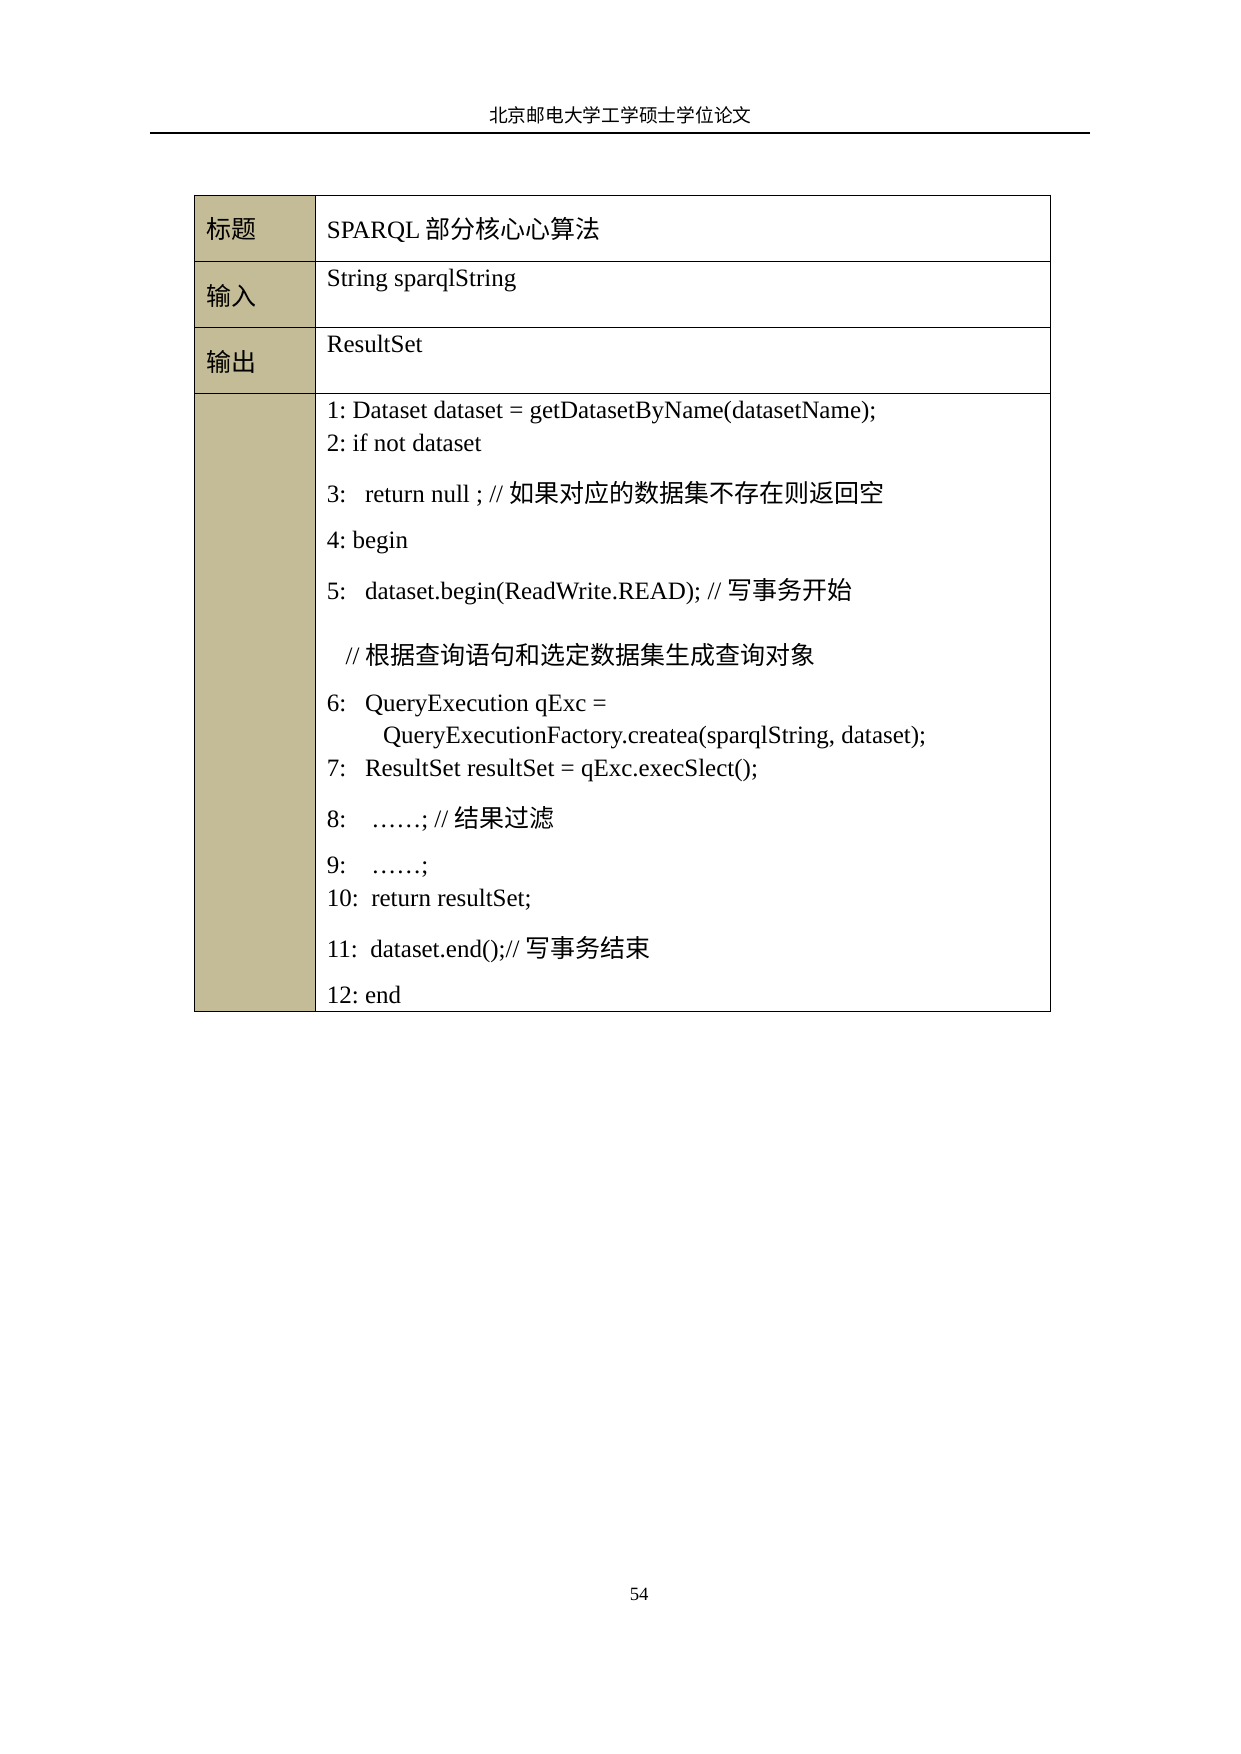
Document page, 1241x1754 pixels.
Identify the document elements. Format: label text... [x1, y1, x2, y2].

table_cell ResultSet [316, 328, 1050, 393]
table_cell 输入 [195, 262, 315, 327]
table_cell String sparqlString [316, 262, 1050, 327]
table_cell [195, 394, 315, 1011]
table_cell 1: Dataset dataset = getDatasetByName(datasetName); 2: if not dataset 3: return null ; // 如果对应的数据集不存在则返回空 4: begin 5: dataset.begin(ReadWrite.READ); // 写事务开始 // 根据查询语句和选定数据集生成查询对象 6: QueryExecution qExc = QueryExecutionFactory.createa(sparqlString, dataset); 7: ResultSet resultSet = qExc.execSlect(); 8: ……; // 结果过滤 9: ……; 10: return resultSet; 11: dataset.end();// 写事务结束 12: end [316, 394, 1050, 1011]
table_header SPARQL部分核心心算法 [316, 196, 1050, 261]
table_header 标题 [195, 196, 315, 261]
table_cell 输出 [195, 328, 315, 393]
